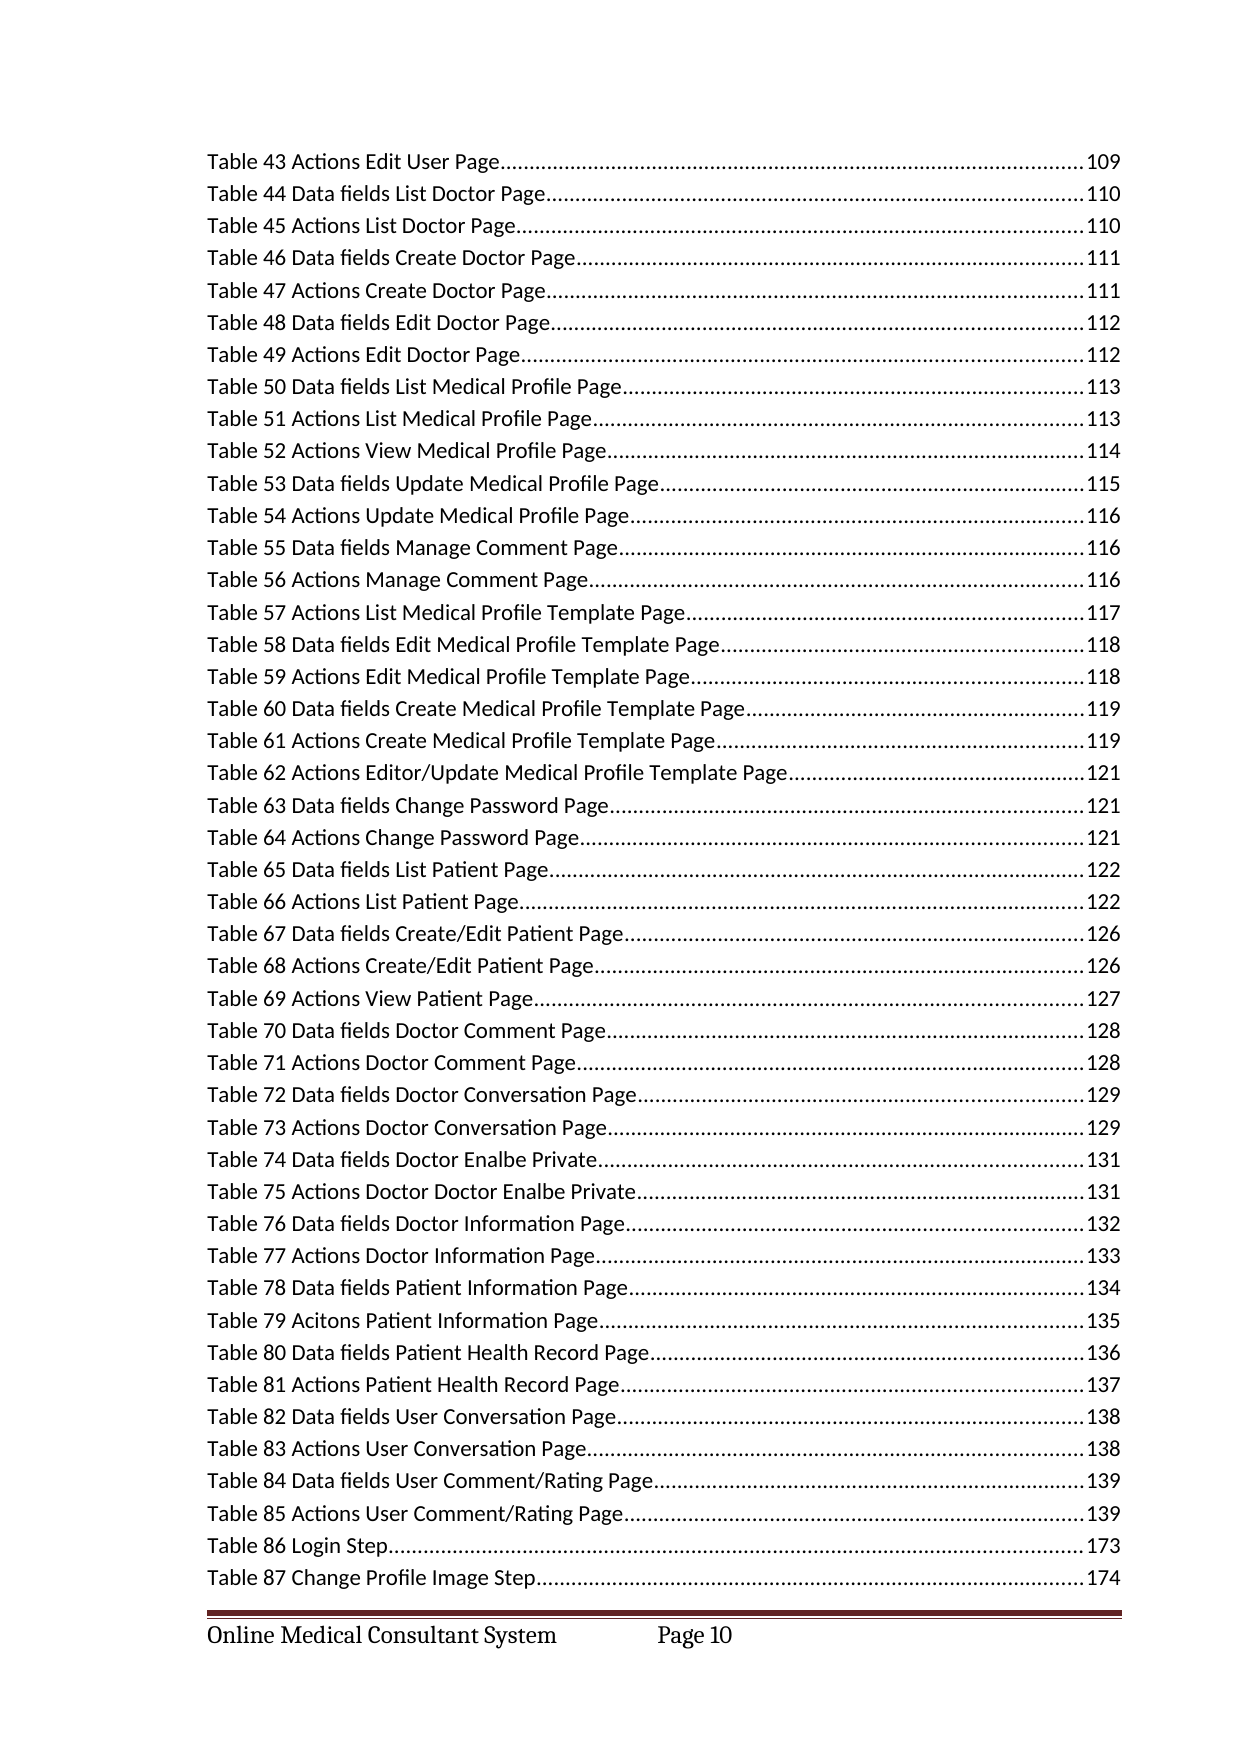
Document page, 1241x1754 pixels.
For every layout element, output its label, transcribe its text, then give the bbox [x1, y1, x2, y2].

text Table 82 Data fields User Conversation Page 138 [207, 1402, 1122, 1430]
text Table 72 Data fields Doctor Conversation Page 129 [207, 1080, 1122, 1108]
text Table 75 Actions Doctor Doctor Enalbe Private 131 [207, 1177, 1122, 1205]
text Table 56 Actions Manage Comment Page 116 [207, 565, 1122, 593]
text Table 58 Data fields Edit Medical Profile Template Page 118 [207, 630, 1122, 658]
text Table 51 Actions List Medical Profile Page 113 [207, 404, 1122, 432]
text Table 70 Data fields Doctor Comment Page 128 [207, 1016, 1122, 1044]
text Table 57 Actions List Medical Profile Template Page 117 [207, 598, 1122, 626]
text Table 50 Data fields List Medical Profile Page 113 [207, 372, 1122, 400]
text Table 62 Actions Editor/Update Medical Profile Template Page 121 [207, 758, 1122, 787]
text Table 73 Actions Doctor Conversation Page 129 [207, 1113, 1122, 1141]
text Table 78 Data fields Patient Information Page 134 [207, 1273, 1122, 1302]
text Table 66 Actions List Patient Page 122 [207, 887, 1122, 915]
text Table 67 Data fields Create/Edit Patient Page 126 [207, 919, 1122, 947]
text Table 84 Data fields User Comment/Rating Page 139 [207, 1467, 1122, 1495]
text Table 74 Data fields Doctor Enalbe Private 131 [207, 1145, 1122, 1173]
text Table 46 Data fields Create Doctor Page 111 [207, 243, 1122, 272]
text Table 49 Actions Edit Doctor Page 112 [207, 340, 1122, 368]
text Table 52 Actions View Medical Profile Page 114 [207, 437, 1122, 465]
text Table 55 Data fields Manage Comment Page 116 [207, 533, 1122, 561]
text Table 65 Data fields List Patient Page 122 [207, 855, 1122, 883]
text Table 69 Actions View Patient Page 127 [207, 984, 1122, 1012]
text Table 48 Data fields Edit Doctor Page 112 [207, 308, 1122, 336]
text Table 77 Actions Doctor Information Page 133 [207, 1241, 1122, 1269]
text Table 79 Acitons Patient Information Page 135 [207, 1306, 1122, 1334]
text Table 68 Actions Create/Edit Patient Page 126 [207, 952, 1122, 980]
text Table 59 Actions Edit Medical Profile Template Page 118 [207, 662, 1122, 690]
text Table 47 Actions Create Doctor Page 111 [207, 276, 1122, 304]
text Table 81 Actions Patient Health Record Page 137 [207, 1370, 1122, 1398]
text Table 53 Data fields Update Medical Profile Page 115 [207, 469, 1122, 497]
text Table 44 Data fields List Doctor Page 110 [207, 179, 1122, 207]
text Table 86 Login Step 173 [207, 1531, 1122, 1559]
text Table 83 Actions User Conversation Page 138 [207, 1434, 1122, 1462]
text Table 60 Data fields Create Medical Profile Template Page 119 [207, 694, 1122, 722]
text Table 43 Actions Edit User Page 109 [207, 147, 1122, 175]
text Table 64 Actions Change Password Page 121 [207, 823, 1122, 851]
text Table 76 Data fields Doctor Information Page 132 [207, 1209, 1122, 1237]
text Table 45 Actions List Doctor Page 110 [207, 211, 1122, 239]
text Table 87 Change Profile Image Step 174 [207, 1563, 1122, 1591]
text Table 85 Actions User Comment/Rating Page 139 [207, 1499, 1122, 1527]
text Table 80 Data fields Patient Health Record Page 136 [207, 1338, 1122, 1366]
text Table 63 Data fields Change Password Page 121 [207, 791, 1122, 819]
text Table 61 Actions Create Medical Profile Template Page 119 [207, 726, 1122, 754]
text Table 54 Actions Update Medical Profile Page 116 [207, 501, 1122, 529]
text Table 71 Actions Doctor Comment Page 128 [207, 1048, 1122, 1076]
